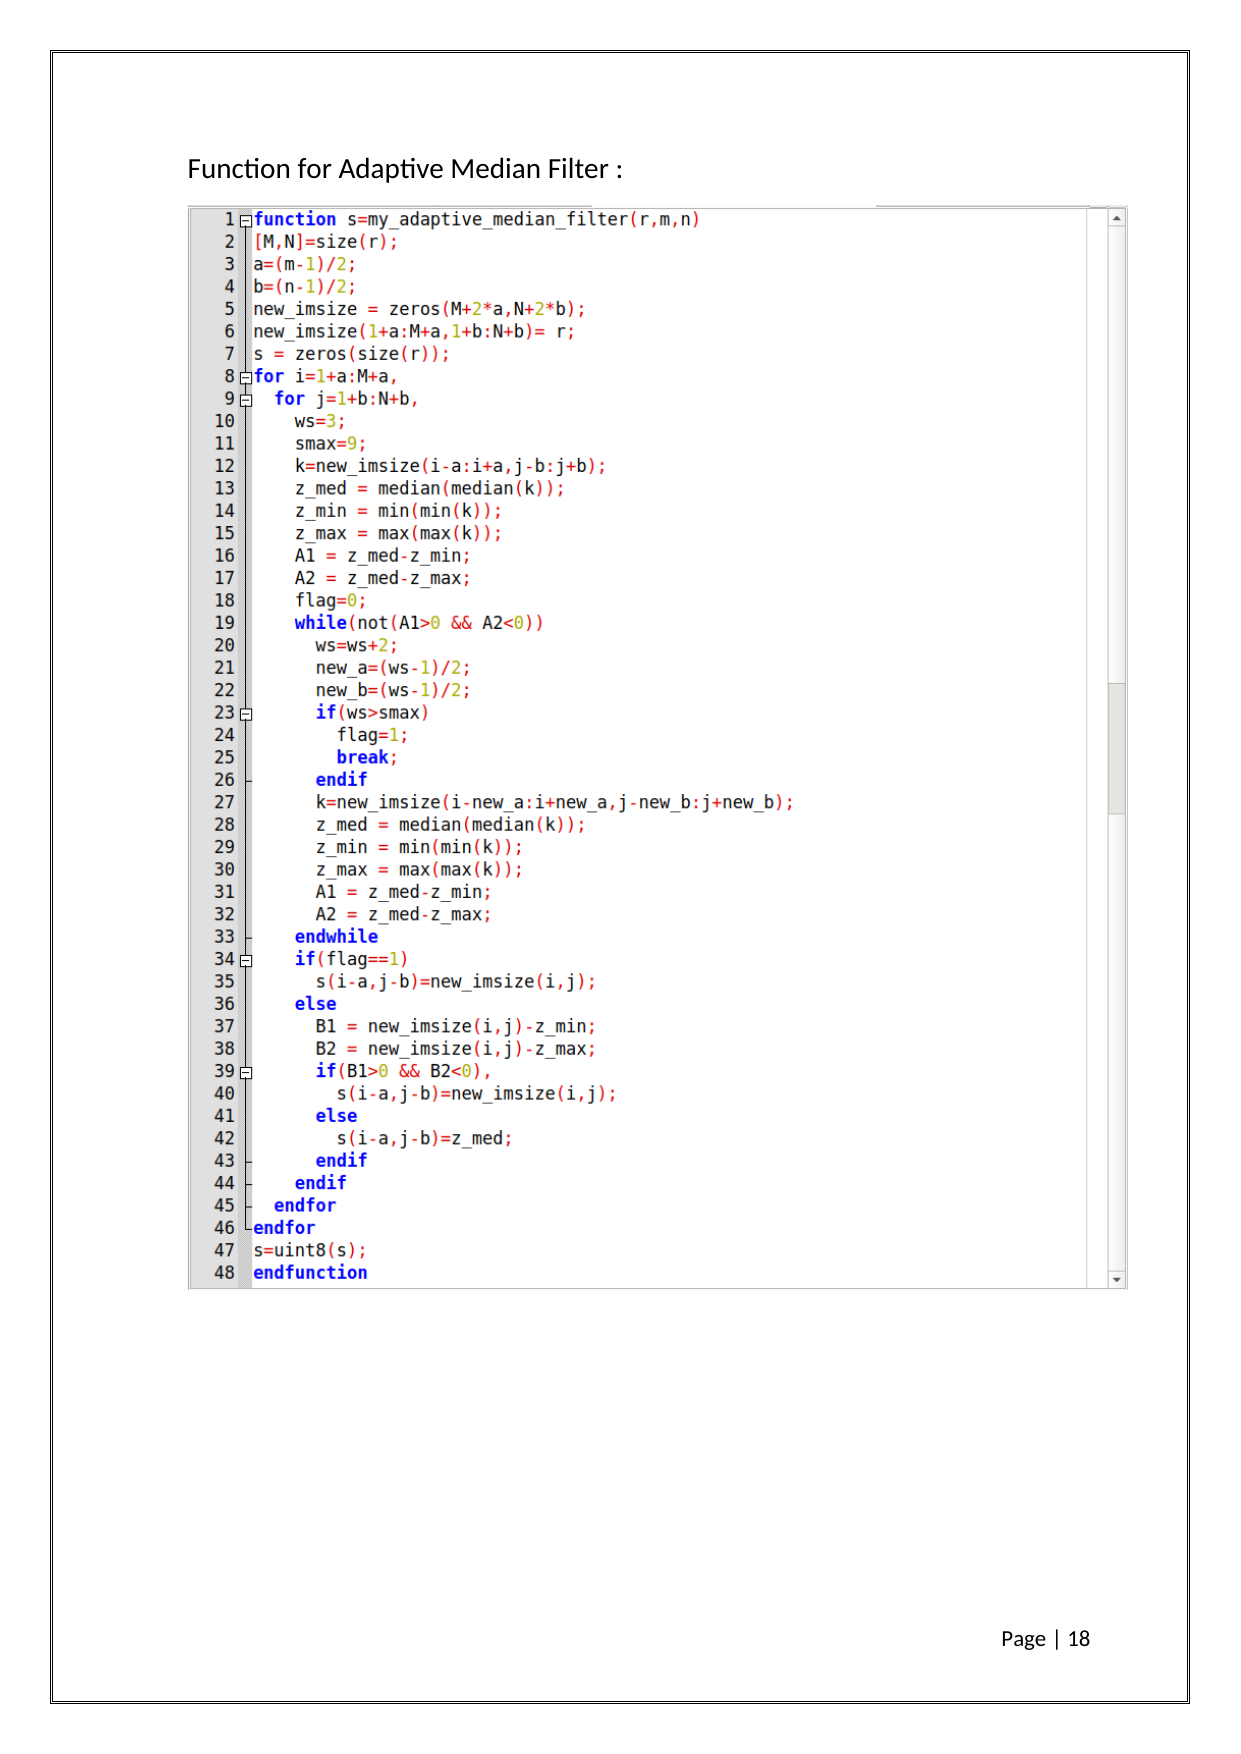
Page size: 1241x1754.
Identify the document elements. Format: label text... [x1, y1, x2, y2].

picture [187, 205, 1128, 1290]
text Function for Adaptive Median Filter : [150, 150, 1090, 186]
